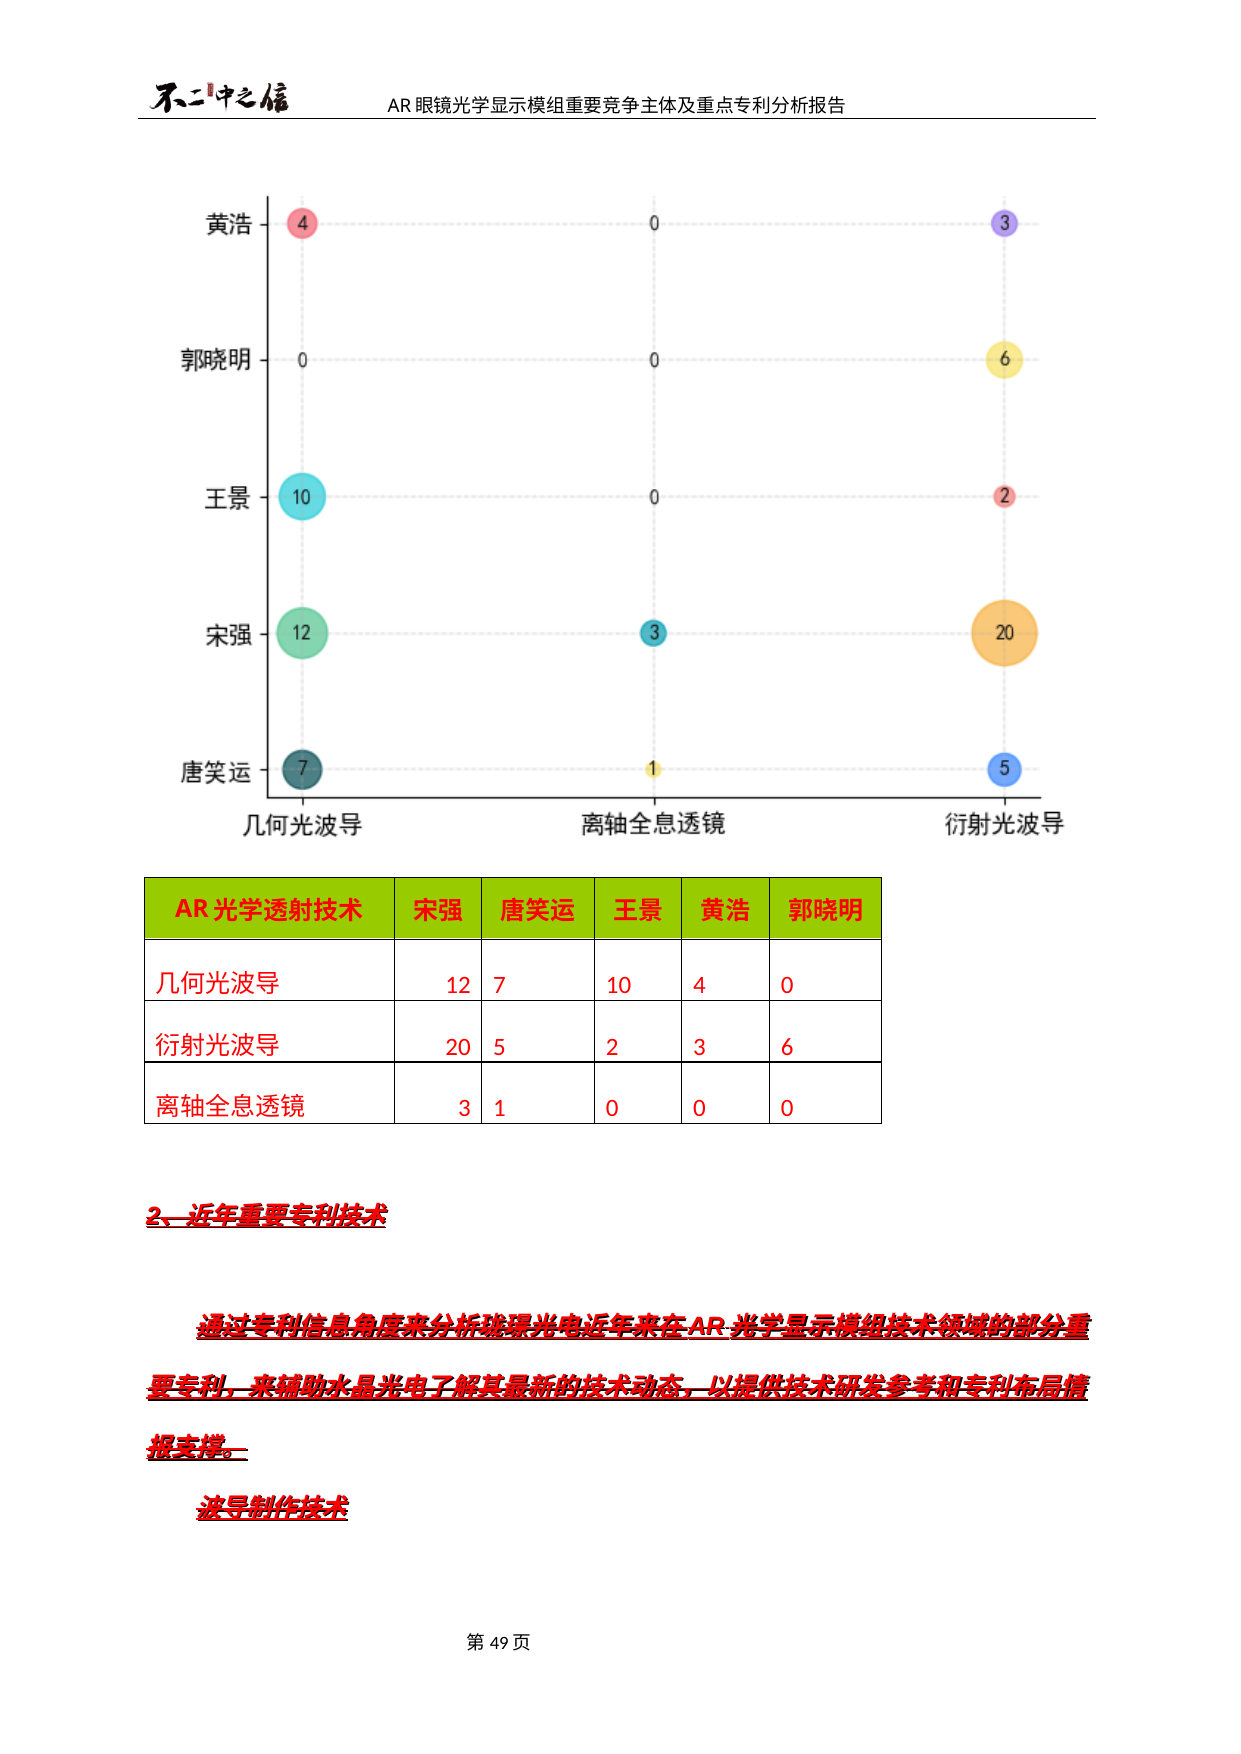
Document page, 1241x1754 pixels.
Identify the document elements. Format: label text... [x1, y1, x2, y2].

table_cell 0 [595, 1063, 681, 1123]
table_cell 7 [482, 940, 594, 1000]
text 通过专利信息角度来分析珑璟光电近年来在AR光学显示模组技术领域的部分重要专利，来辅助水晶光电了解其最新的技术动态，以提供技术研发参考和专利布局情报支撑。 [146, 1399, 1087, 1475]
picture [145, 161, 1087, 868]
table_cell 20 [395, 1001, 481, 1061]
text 波导制作技术 [146, 1475, 1087, 1535]
picture [139, 119, 299, 126]
table_cell 12 [395, 940, 481, 1000]
table_header 王景 [595, 878, 681, 938]
table_cell 0 [770, 1063, 881, 1123]
table_cell 4 [682, 940, 769, 1000]
table_cell 几何光波导 [145, 940, 394, 1000]
table_cell 6 [770, 1001, 881, 1061]
table_header 宋强 [395, 878, 481, 938]
table_cell 5 [482, 1001, 594, 1061]
picture [139, 70, 299, 118]
table_header 唐笑运 [482, 878, 594, 938]
table_cell 2 [595, 1001, 681, 1061]
text 通过专利信息角度来分析珑璟光电近年来在AR光学显示模组技术领域的部分重要专利，来辅助水晶光电了解其最新的技术动态，以提供技术研发参考和专利布局情报支撑。 [146, 1294, 1087, 1388]
table_header 黄浩 [682, 878, 769, 938]
table_cell 1 [482, 1063, 594, 1123]
table_cell 衍射光波导 [145, 1001, 394, 1061]
table_cell 0 [770, 940, 881, 1000]
subtitle 2、近年重要专利技术 [146, 1183, 1087, 1244]
table_cell 3 [395, 1063, 481, 1123]
table_header AR光学透射技术 [145, 878, 394, 938]
table_header 郭晓明 [770, 878, 881, 938]
table_cell 0 [682, 1063, 769, 1123]
table_cell 离轴全息透镜 [145, 1063, 394, 1123]
table_cell 3 [682, 1001, 769, 1061]
table_cell 10 [595, 940, 681, 1000]
